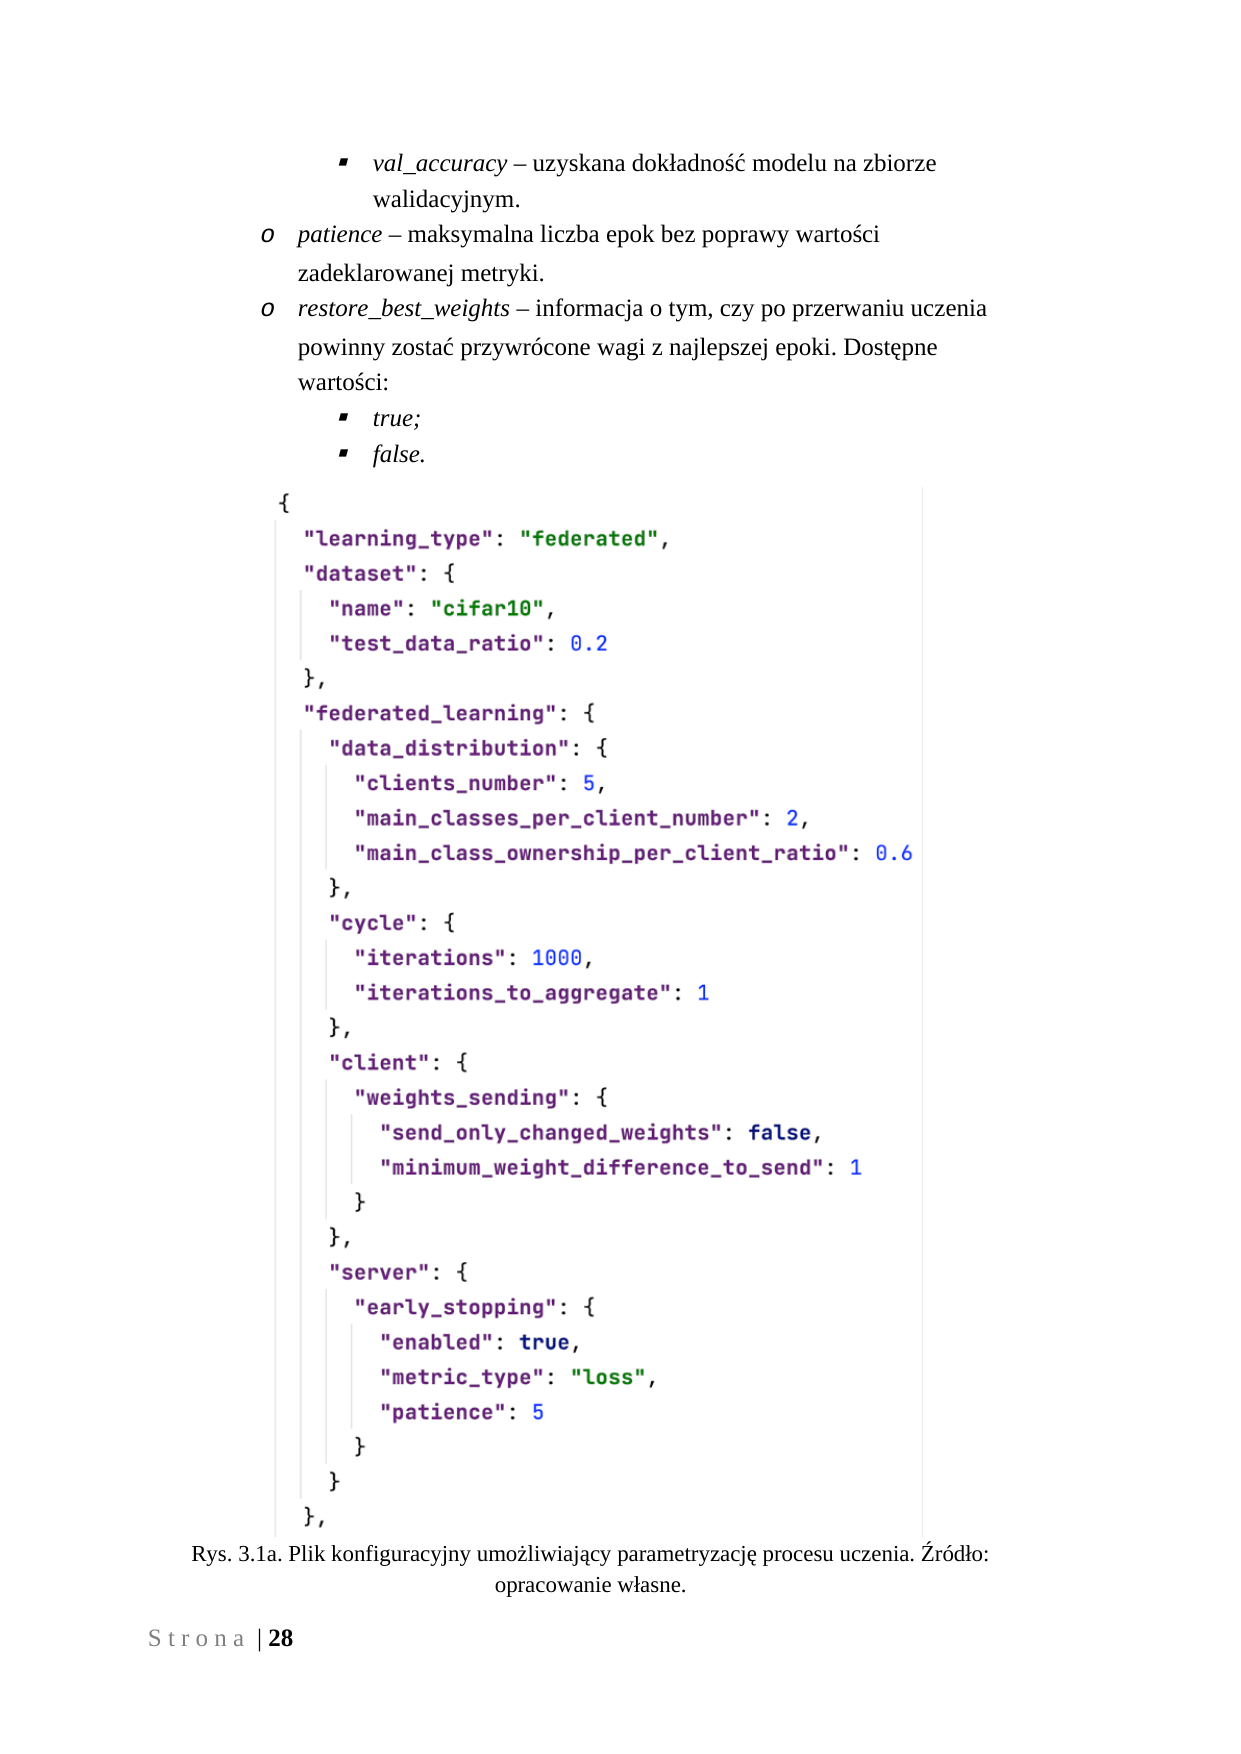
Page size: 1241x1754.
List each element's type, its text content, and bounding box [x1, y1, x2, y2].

list false. [335, 439, 1033, 468]
list patience – maksymalna liczba epok bez poprawy wartości zadeklarowanej metryki. [260, 219, 1033, 286]
text Rys. 3.1a. Plik konfiguracyjny umożliwiający parametryzację procesu uczenia. Źródło: opracowanie własne. [148, 1540, 1033, 1597]
list val_accuracy – uzyskana dokładność modelu na zbiorze walidacyjnym. [335, 148, 1033, 212]
list true; [335, 403, 1033, 432]
picture [257, 487, 924, 1537]
list restore_best_weights – informacja o tym, czy po przerwaniu uczenia powinny zostać przywrócone wagi z najlepszej epoki. Dostępne wartości: [260, 293, 1033, 396]
